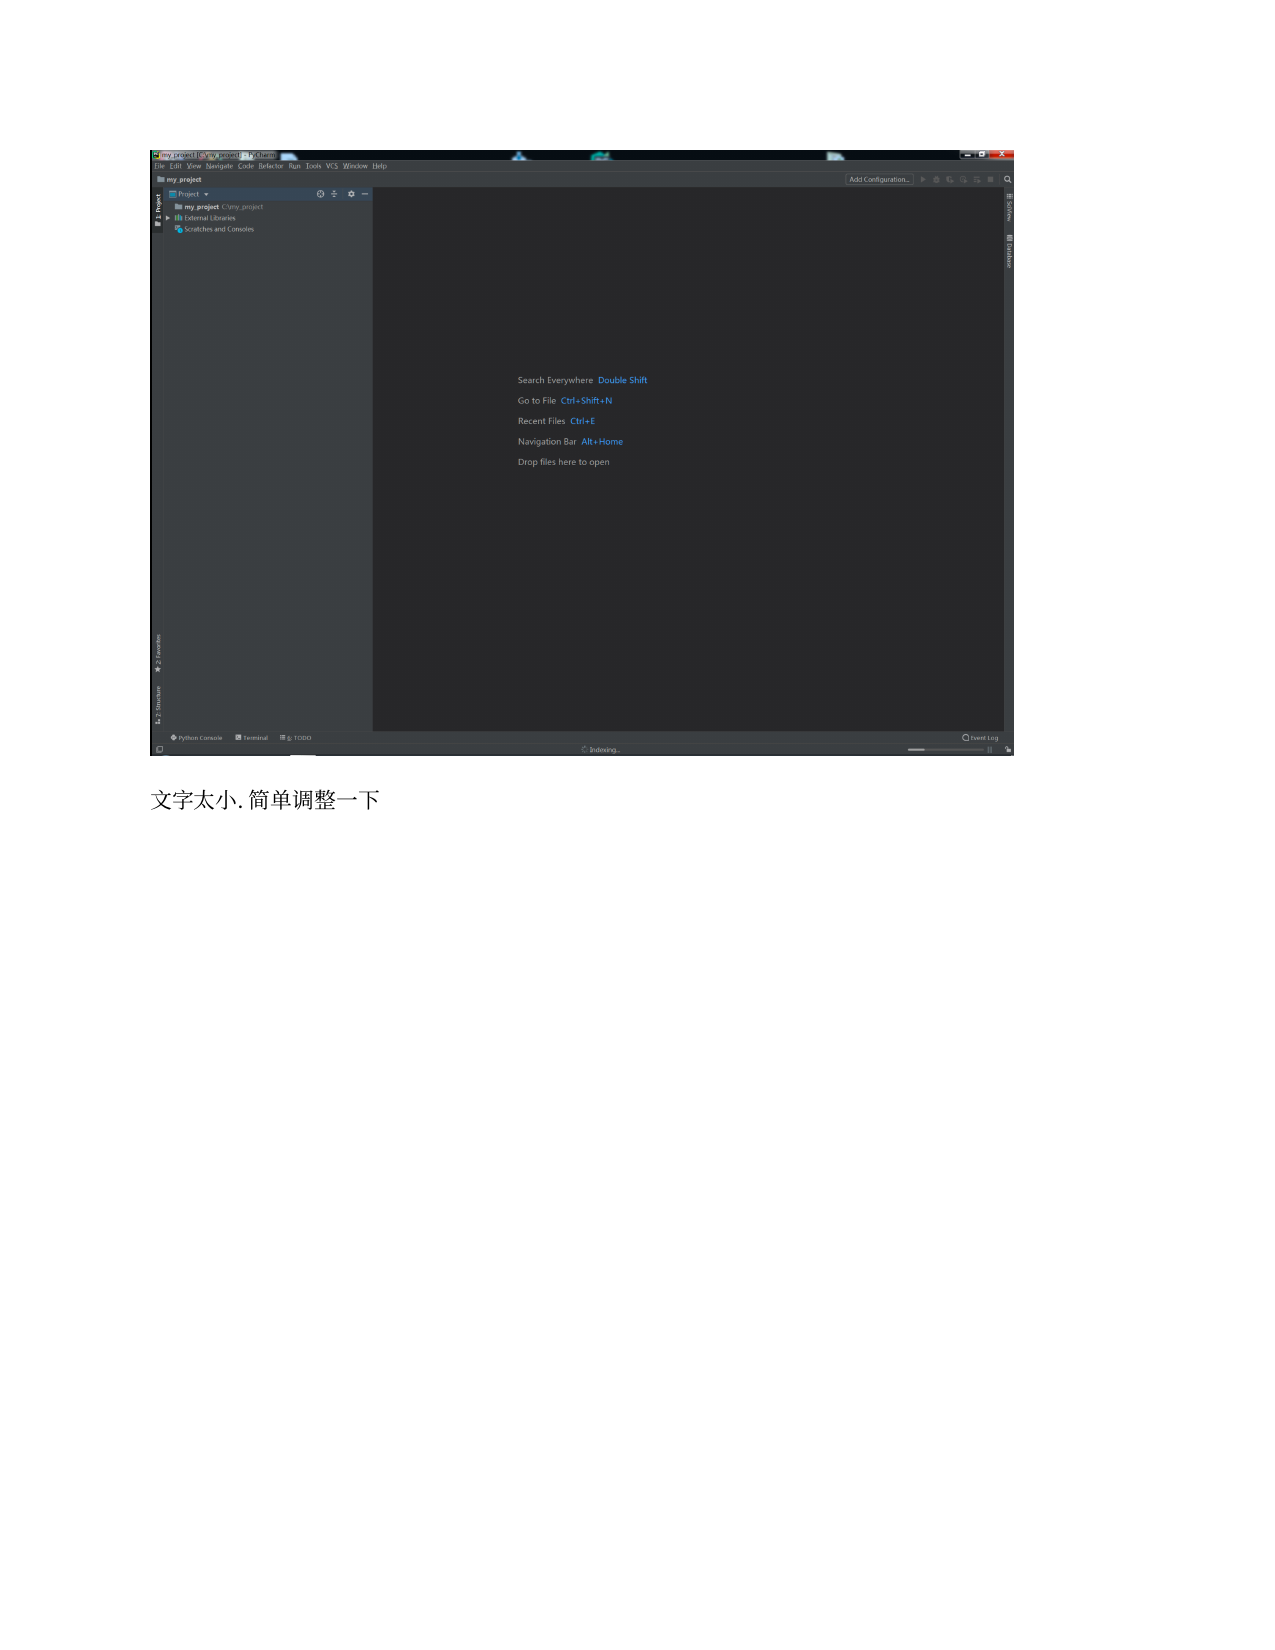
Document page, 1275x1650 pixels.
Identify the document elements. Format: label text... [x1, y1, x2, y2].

picture [150, 150, 1014, 756]
text 文字太小. 简单调整一下 [150, 784, 1125, 815]
